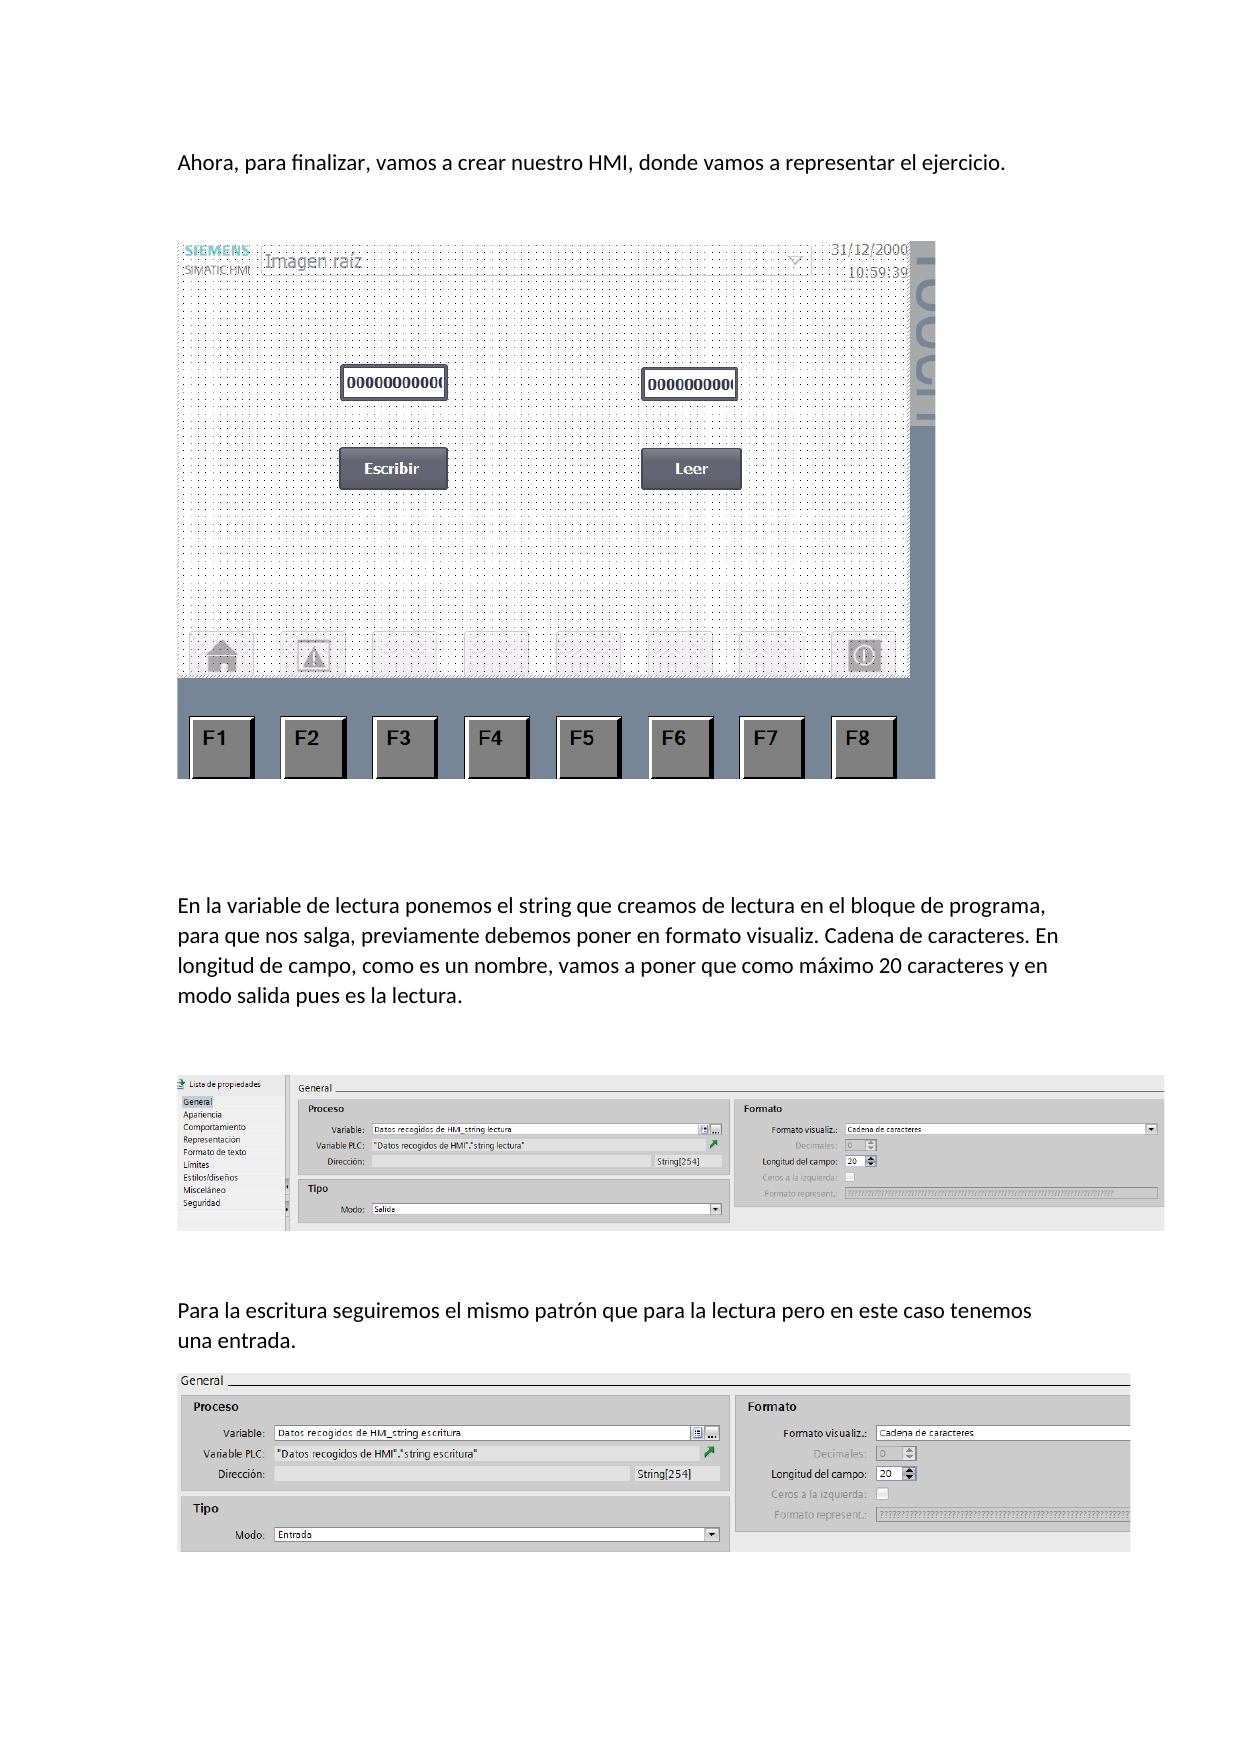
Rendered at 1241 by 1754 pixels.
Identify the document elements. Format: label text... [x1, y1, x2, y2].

picture [177, 241, 936, 779]
picture [177, 1373, 1131, 1552]
text Ahora, para finalizar, vamos a crear nuestro HMI, donde vamos a representar el ejercicio. [177, 148, 1063, 176]
picture [177, 1075, 1165, 1231]
text En la variable de lectura ponemos el string que creamos de lectura en el bloque de programa, para que nos salga, previamente debemos poner en formato visualiz. Cadena de caracteres. En longitud de campo, como es un nombre, vamos a poner que como máximo 20 caracteres y en modo salida pues es la lectura. [177, 891, 1063, 1009]
text Para la escritura seguiremos el mismo patrón que para la lectura pero en este caso tenemos una entrada. [177, 1296, 1063, 1354]
